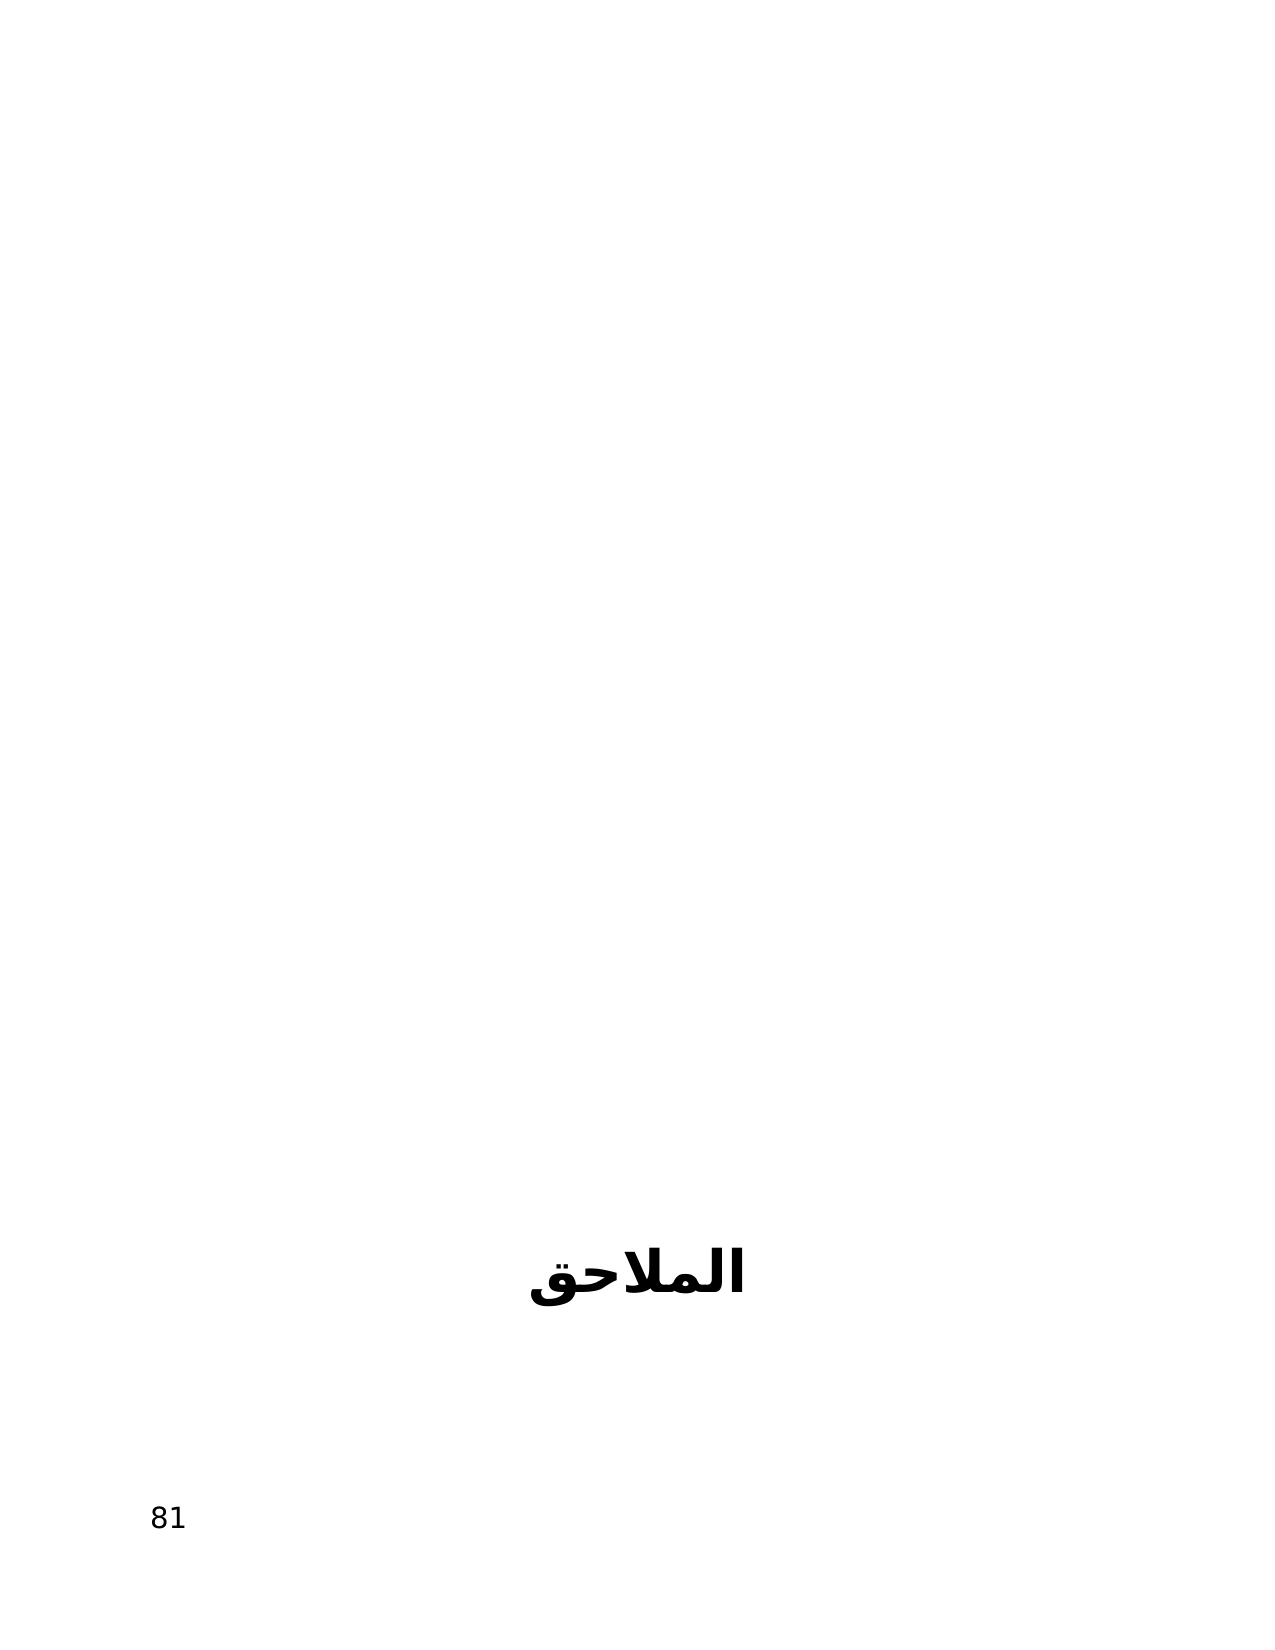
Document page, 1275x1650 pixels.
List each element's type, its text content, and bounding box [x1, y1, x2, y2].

title الملاحق [150, 1238, 1125, 1306]
